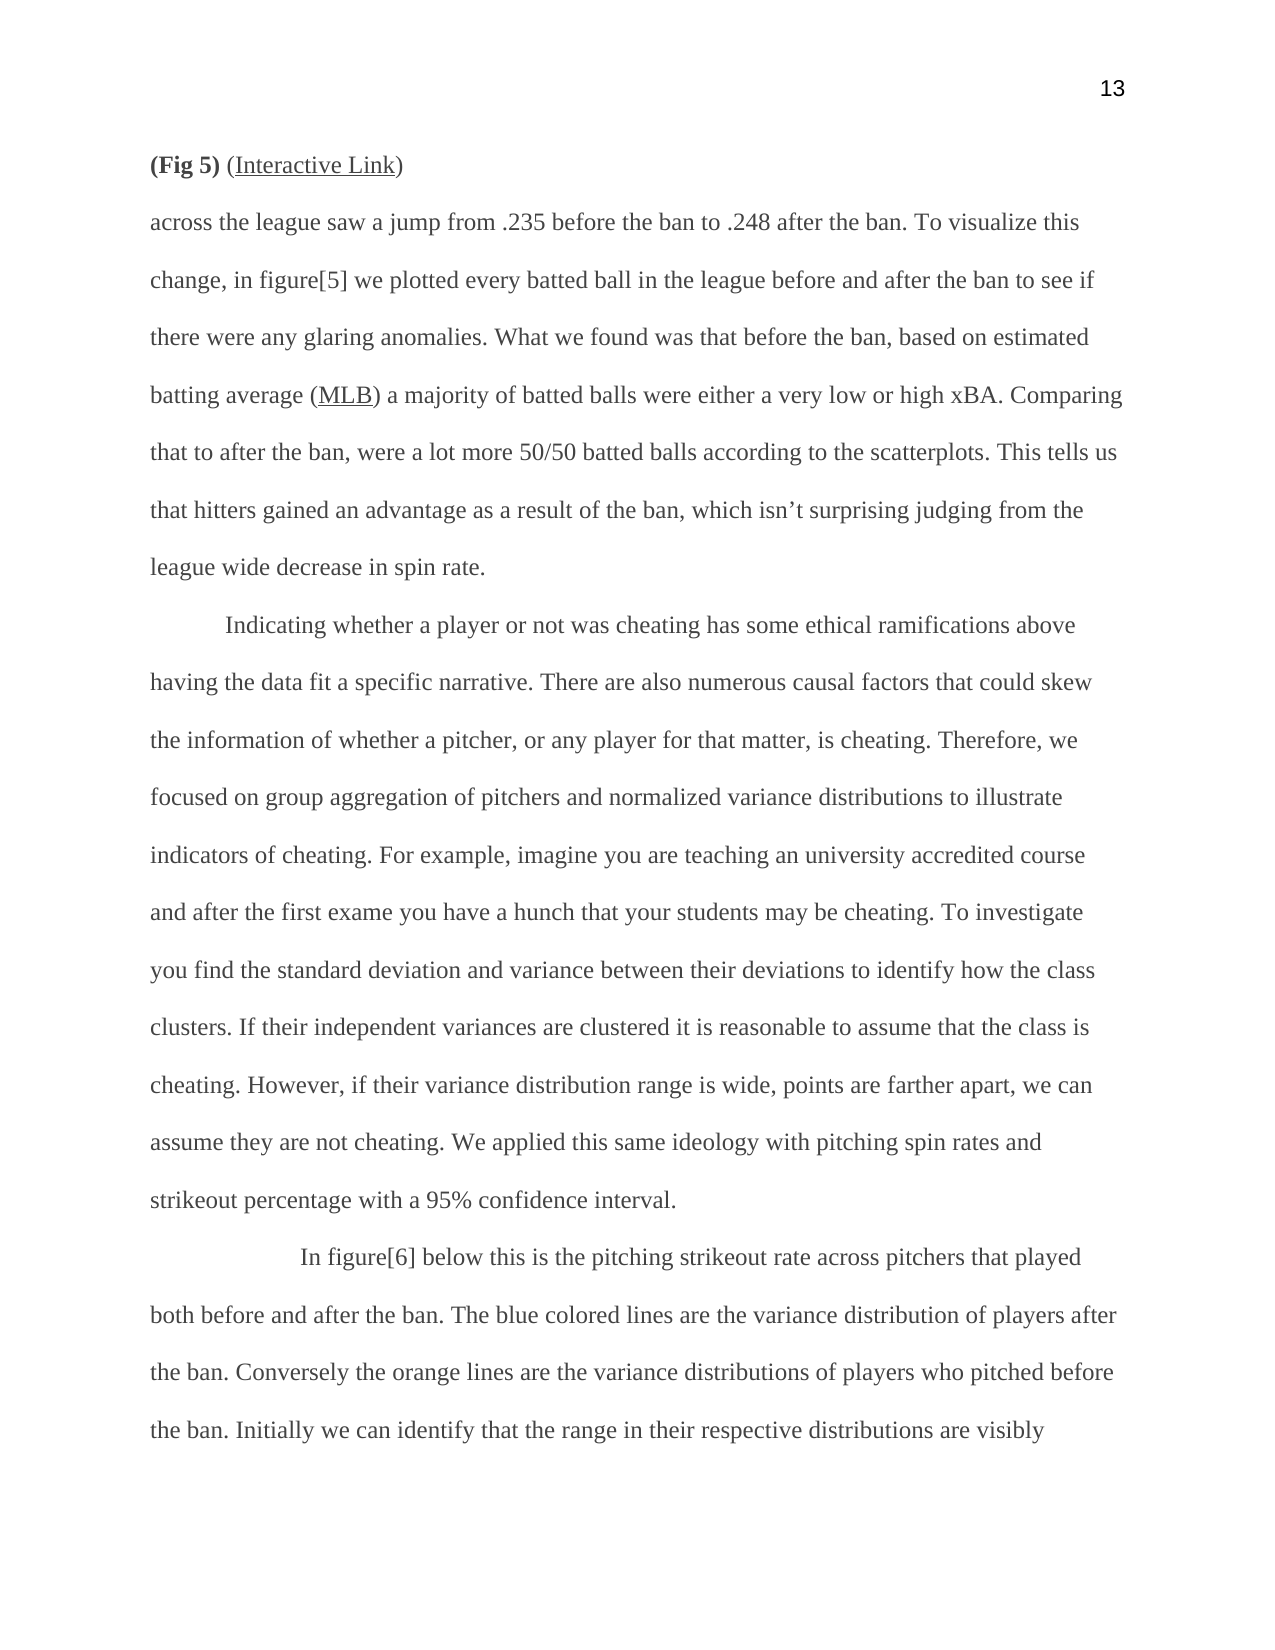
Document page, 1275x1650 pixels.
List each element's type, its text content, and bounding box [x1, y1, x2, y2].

text across the league saw a jump from .235 before the ban to .248 after the ban. To visualize this change, in figure[5] we plotted every batted ball in the league before and after the ban to see if there were any glaring anomalies. What we found was that before the ban, based on estimated batting average (MLB) a majority of batted balls were either a very low or high xBA. Comparing that to after the ban, were a lot more 50/50 batted balls according to the scatterplots. This tells us that hitters gained an advantage as a result of the ban, which isn’t surprising judging from the league wide decrease in spin rate. [150, 207, 1125, 581]
text (Fig 5) (Interactive Link) [150, 150, 1125, 179]
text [150, 1242, 1125, 1444]
text Indicating whether a player or not was cheating has some ethical ramifications above having the data fit a specific narrative. There are also numerous causal factors that could skew the information of whether a pitcher, or any player for that matter, is cheating. Therefore, we focused on group aggregation of pitchers and normalized variance distributions to illustrate indicators of cheating. For example, imagine you are teaching an university accredited course and after the first exame you have a hunch that your students may be cheating. To investigate you find the standard deviation and variance between their deviations to identify how the class clusters. If their independent variances are clustered it is reasonable to assume that the class is cheating. However, if their variance distribution range is wide, points are farther apart, we can assume they are not cheating. We applied this same ideology with pitching spin rates and strikeout percentage with a 95% confidence interval. [150, 610, 1125, 1214]
